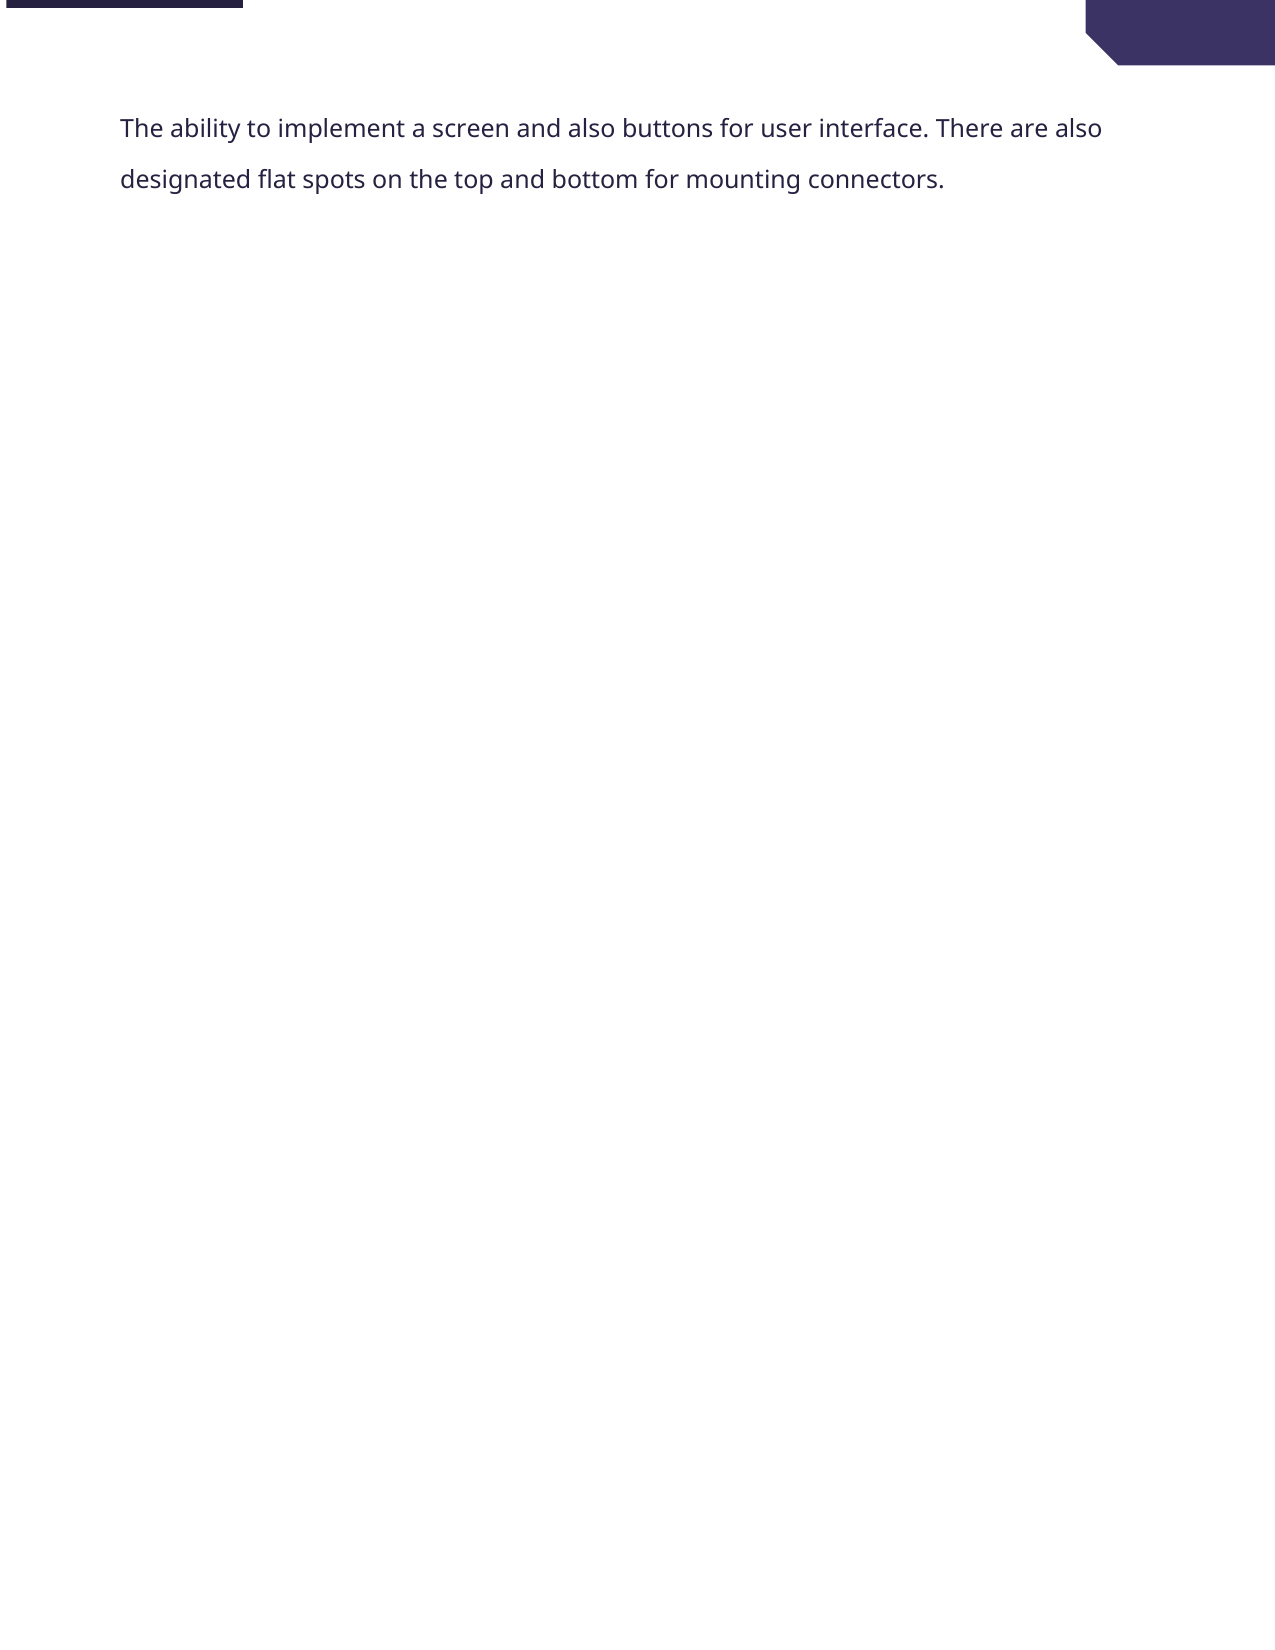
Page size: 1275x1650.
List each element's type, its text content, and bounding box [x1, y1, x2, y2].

text The ability to implement a screen and also buttons for user interface. There are also designated flat spots on the top and bottom for mounting connectors. [120, 110, 1155, 196]
